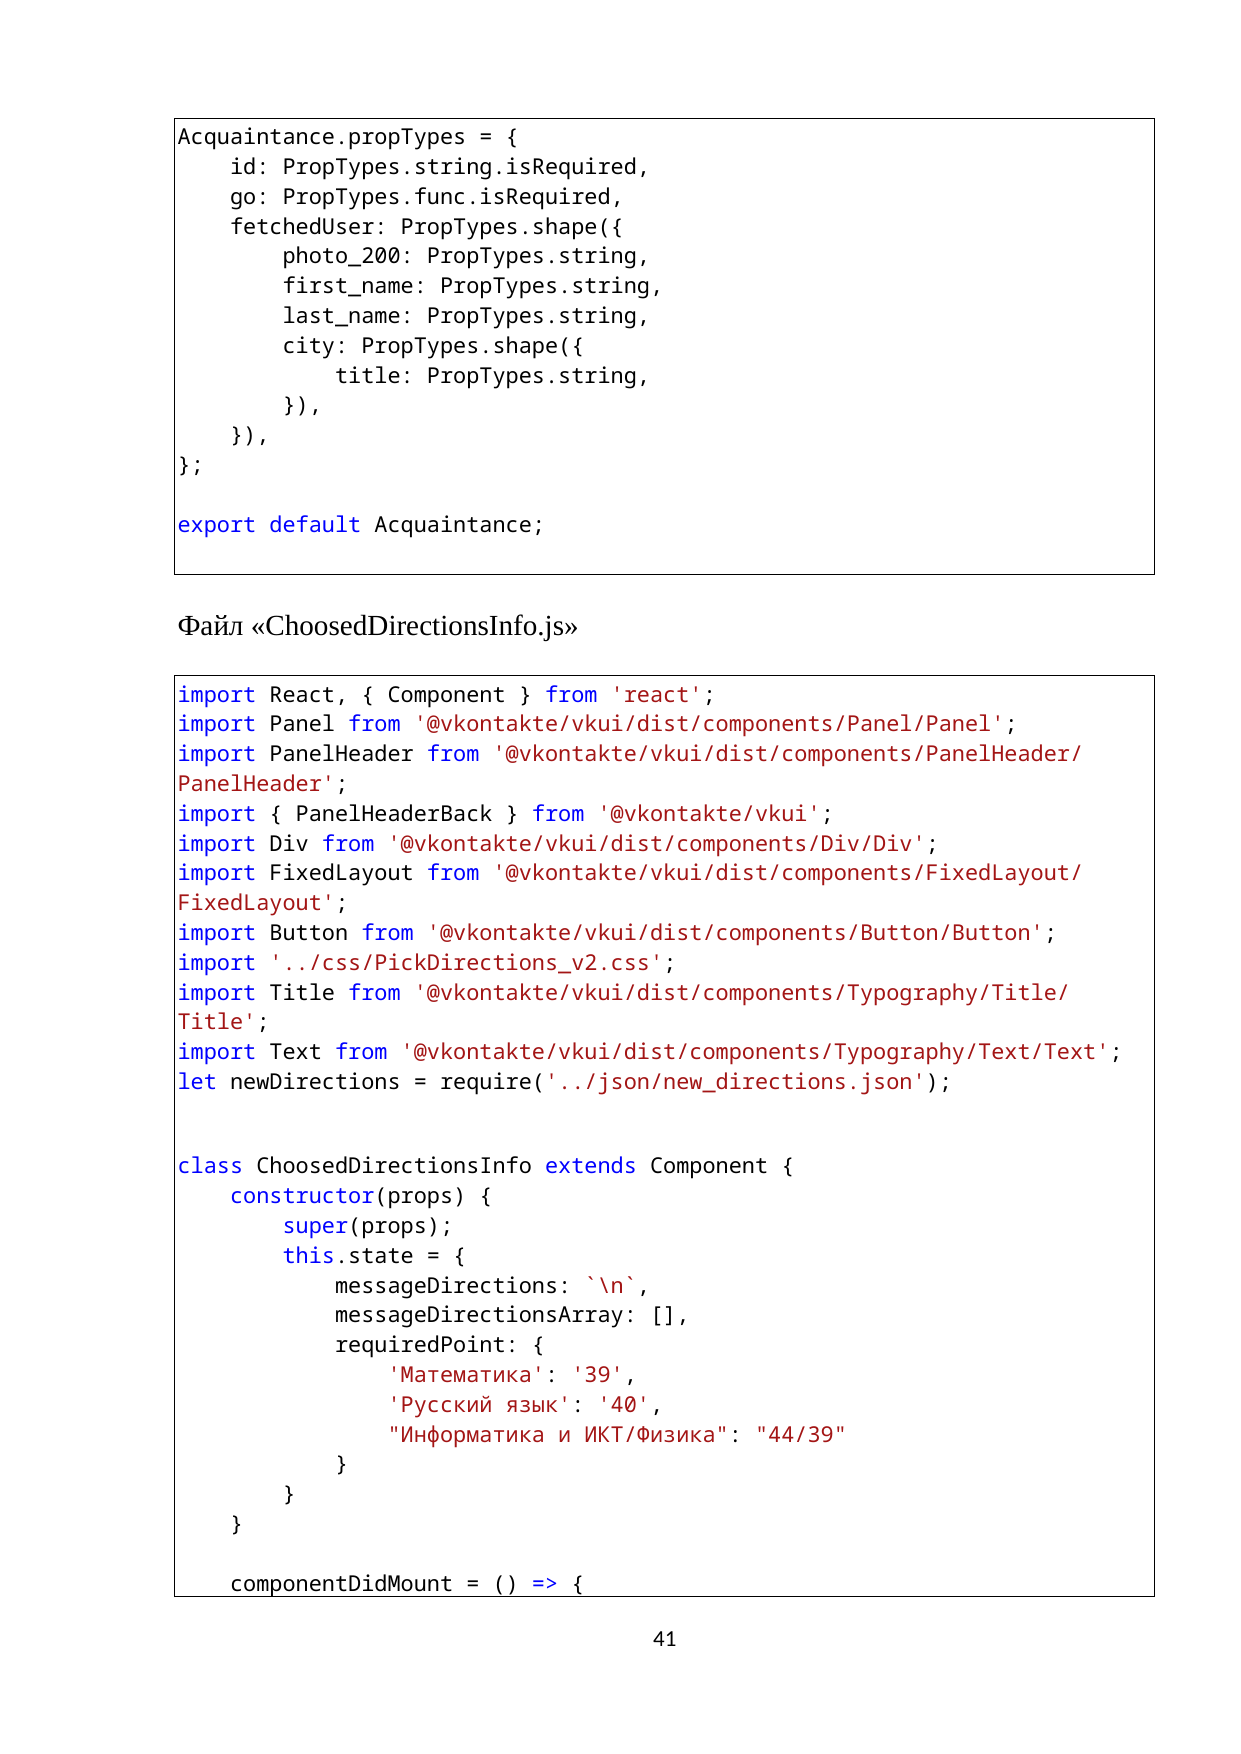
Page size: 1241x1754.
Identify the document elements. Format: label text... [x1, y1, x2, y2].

text import Div from '@vkontakte/vkui/dist/components/Div/Div'; [177, 827, 1152, 857]
text 'Математика': '39', [177, 1359, 1152, 1389]
text title: PropTypes.string, [177, 359, 1152, 389]
text Acquaintance.propTypes = { [175, 119, 1154, 151]
text import '../css/PickDirections_v2.css'; [177, 947, 1152, 976]
text Файл «ChoosedDirectionsInfo.js» [177, 608, 1152, 642]
text import PanelHeader from '@vkontakte/vkui/dist/components/PanelHeader/PanelHeader'; [177, 738, 1152, 798]
text import Panel from '@vkontakte/vkui/dist/components/Panel/Panel'; [177, 708, 1152, 738]
text go: PropTypes.func.isRequired, [177, 181, 1152, 211]
text } [177, 1508, 1152, 1538]
text first_name: PropTypes.string, [177, 270, 1152, 300]
text "Информатика и ИКТ/Физика": "44/39" [177, 1418, 1152, 1448]
text import FixedLayout from '@vkontakte/vkui/dist/components/FixedLayout/FixedLayout'; [177, 857, 1152, 917]
text import Text from '@vkontakte/vkui/dist/components/Typography/Text/Text'; [177, 1036, 1152, 1066]
text this.state = { [177, 1240, 1152, 1269]
text } [177, 1478, 1152, 1508]
text componentDidMount = () => { [177, 1567, 1152, 1596]
text requiredPoint: { [177, 1329, 1152, 1359]
text 'Русский язык': '40', [177, 1389, 1152, 1418]
text } [177, 1448, 1152, 1478]
text }), [177, 419, 1152, 449]
text constructor(props) { [177, 1180, 1152, 1210]
text class ChoosedDirectionsInfo extends Component { [175, 1147, 1154, 1180]
text import Button from '@vkontakte/vkui/dist/components/Button/Button'; [177, 917, 1152, 947]
text id: PropTypes.string.isRequired, [177, 151, 1152, 181]
text last_name: PropTypes.string, [177, 300, 1152, 330]
text import Title from '@vkontakte/vkui/dist/components/Typography/Title/Title'; [177, 976, 1152, 1036]
text messageDirectionsArray: [], [177, 1299, 1152, 1329]
text super(props); [177, 1210, 1152, 1240]
text export default Acquaintance; [177, 508, 1152, 538]
text let newDirections = require('../json/new_directions.json'); [177, 1066, 1152, 1096]
text city: PropTypes.shape({ [177, 330, 1152, 359]
text fetchedUser: PropTypes.shape({ [177, 211, 1152, 240]
text import React, { Component } from 'react'; [175, 676, 1154, 708]
text }), [177, 389, 1152, 419]
text import { PanelHeaderBack } from '@vkontakte/vkui'; [177, 798, 1152, 827]
text }; [177, 449, 1152, 479]
text photo_200: PropTypes.string, [177, 240, 1152, 270]
text messageDirections: `\n`, [177, 1269, 1152, 1299]
